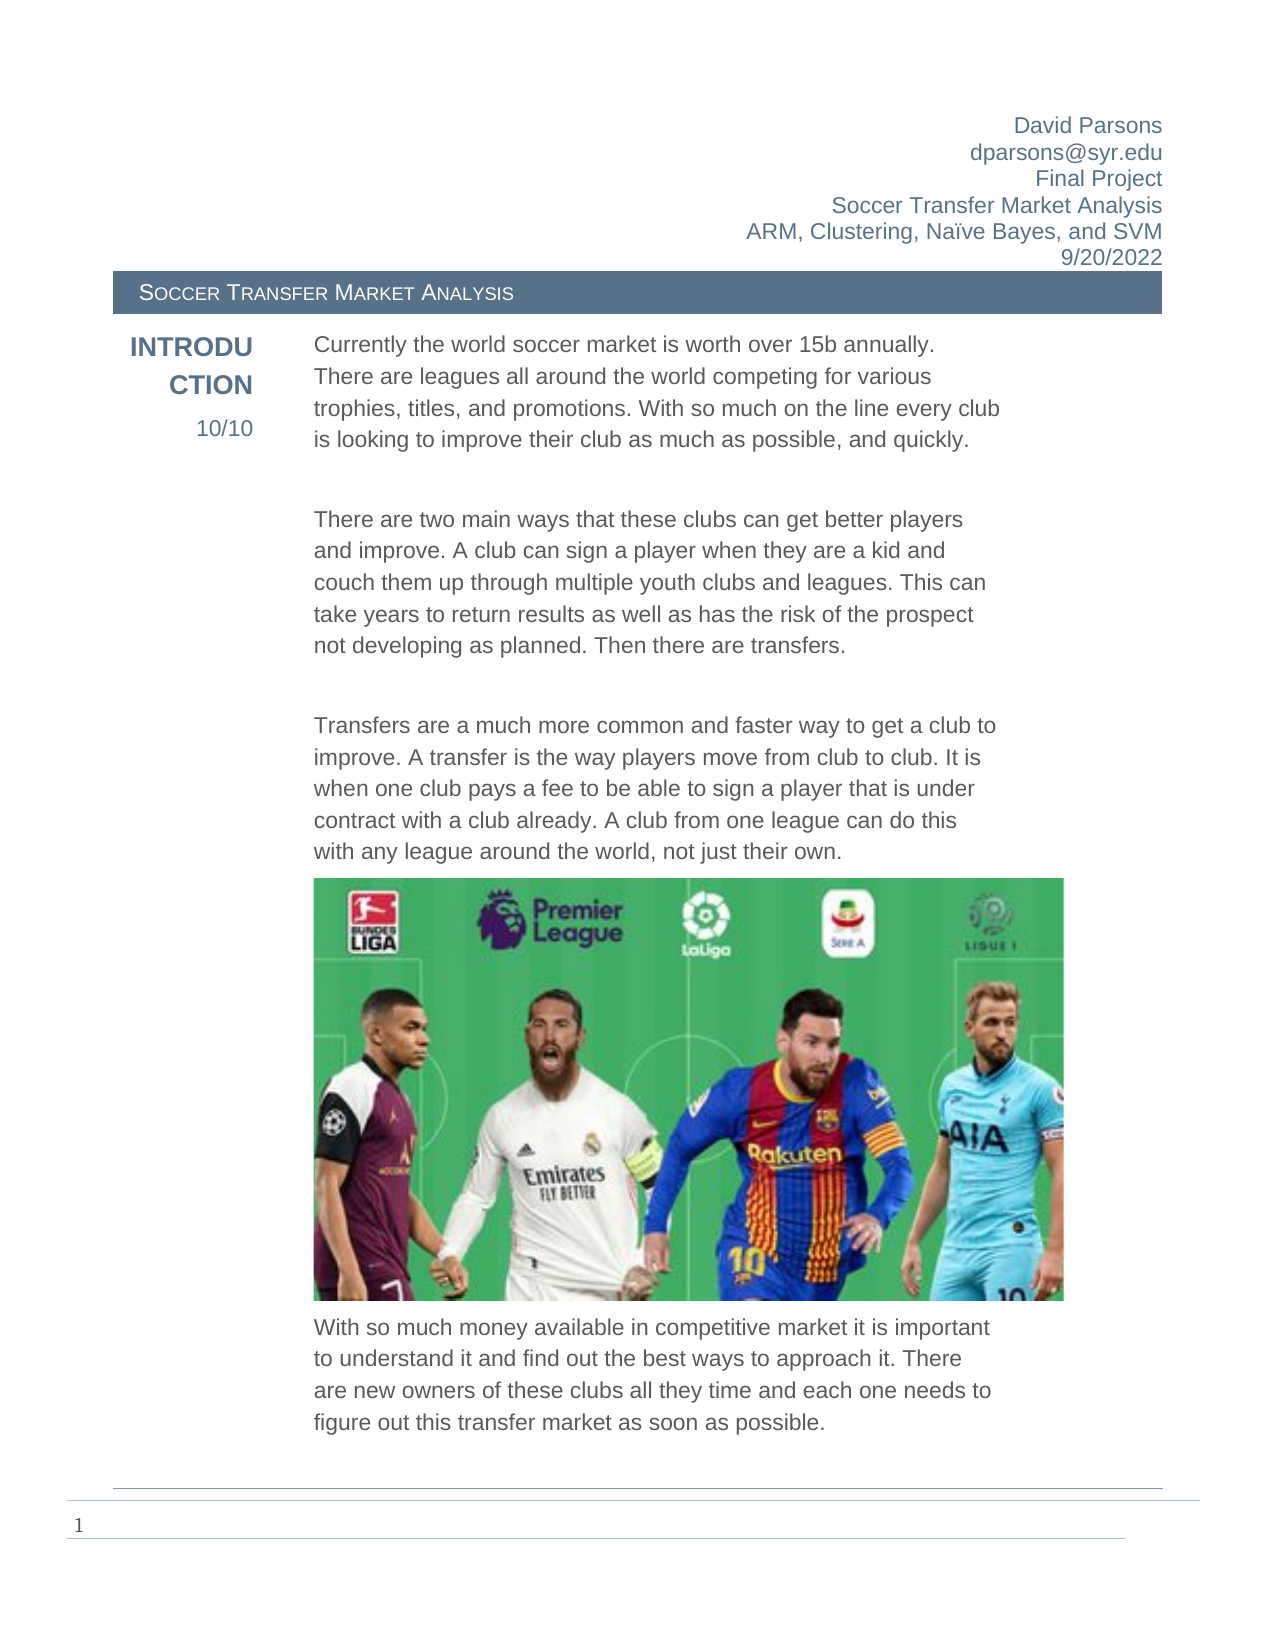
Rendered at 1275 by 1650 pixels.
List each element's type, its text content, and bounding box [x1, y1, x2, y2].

text 9/20/2022 [112, 244, 1162, 271]
text David Parsons [112, 112, 1162, 139]
table_header Soccer Transfer Market Analysis [113, 271, 1162, 314]
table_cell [303, 314, 1162, 1488]
text dparsons@syr.edu [112, 139, 1162, 165]
text ARM, Clustering, Naïve Bayes, and SVM [112, 218, 1162, 244]
table_cell Introduction 10/10 [113, 314, 302, 1488]
text Final Project [112, 165, 1162, 192]
picture [313, 878, 1064, 1301]
text Soccer Transfer Market Analysis [112, 192, 1162, 218]
